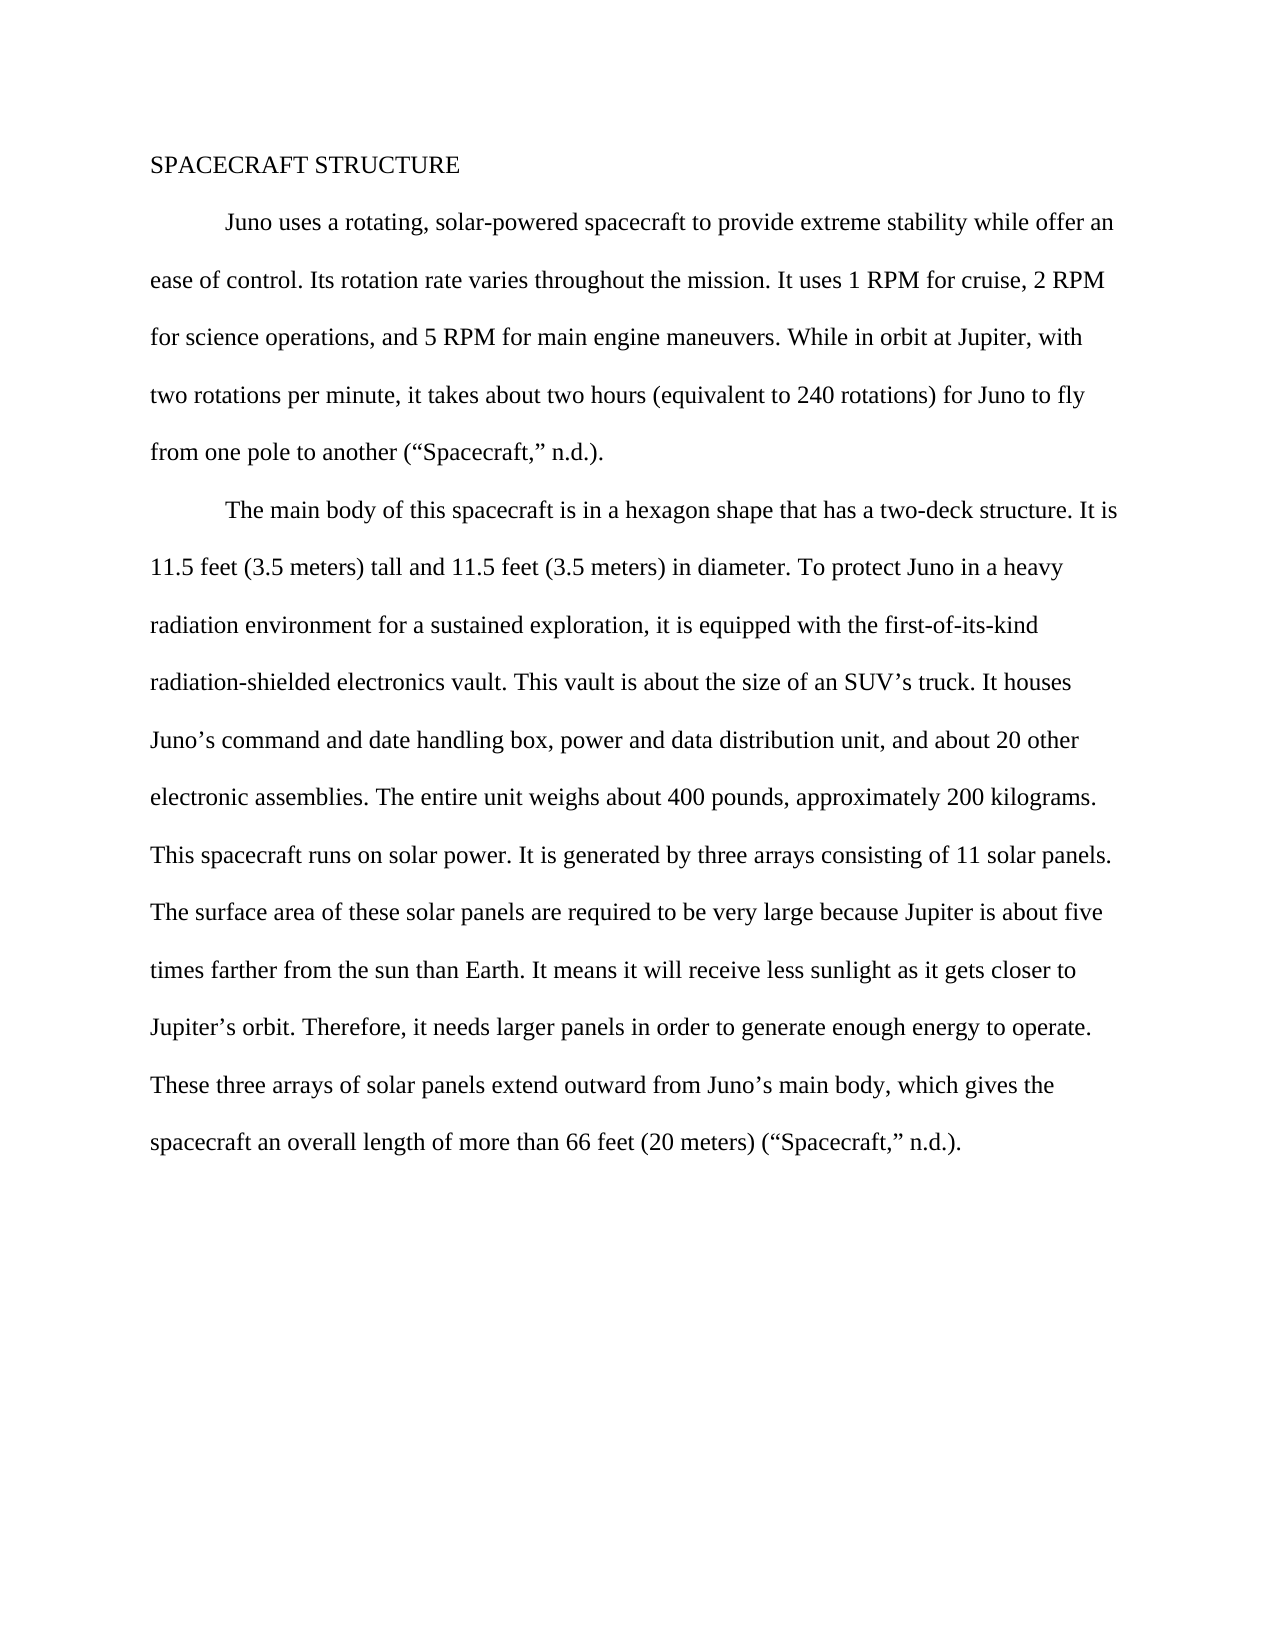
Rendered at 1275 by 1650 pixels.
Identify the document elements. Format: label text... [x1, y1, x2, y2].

text The main body of this spacecraft is in a hexagon shape that has a two-deck structure. It is 11.5 feet (3.5 meters) tall and 11.5 feet (3.5 meters) in diameter. To protect Juno in a heavy radiation environment for a sustained exploration, it is equipped with the first-of-its-kind radiation-shielded electronics vault. This vault is about the size of an SUV’s truck. It houses Juno’s command and date handling box, power and data distribution unit, and about 20 other electronic assemblies. The entire unit weighs about 400 pounds, approximately 200 kilograms. This spacecraft runs on solar power. It is generated by three arrays consisting of 11 solar panels. The surface area of these solar panels are required to be very large because Jupiter is about five times farther from the sun than Earth. It means it will receive less sunlight as it gets closer to Jupiter’s orbit. Therefore, it needs larger panels in order to generate enough energy to operate. These three arrays of solar panels extend outward from Juno’s main body, which gives the spacecraft an overall length of more than 66 feet (20 meters) (“Spacecraft,” n.d.). [150, 495, 1125, 1156]
text Juno uses a rotating, solar-powered spacecraft to provide extreme stability while offer an ease of control. Its rotation rate varies throughout the mission. It uses 1 RPM for cruise, 2 RPM for science operations, and 5 RPM for main engine maneuvers. While in orbit at Jupiter, with two rotations per minute, it takes about two hours (equivalent to 240 rotations) for Juno to fly from one pole to another (“Spacecraft,” n.d.). [150, 207, 1125, 466]
text SPACECRAFT STRUCTURE [150, 150, 1125, 179]
